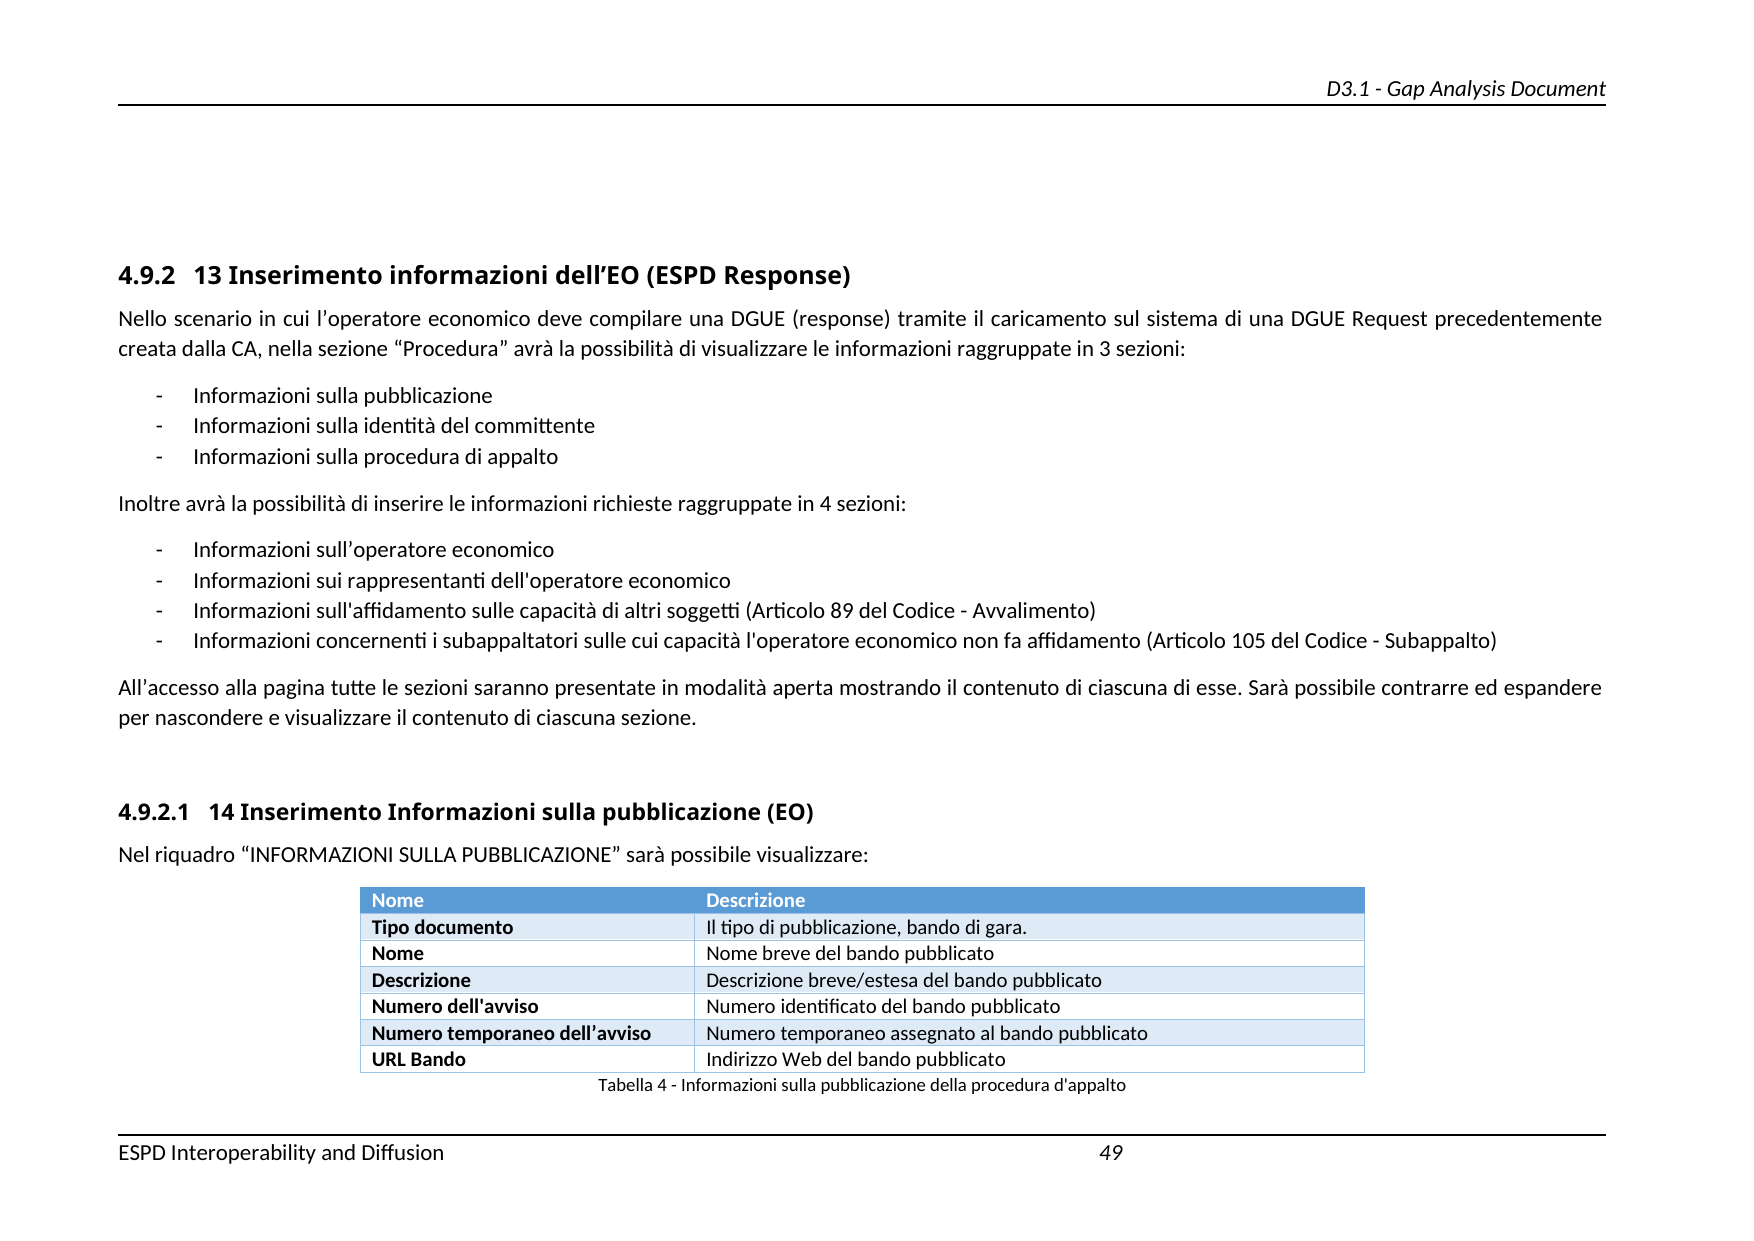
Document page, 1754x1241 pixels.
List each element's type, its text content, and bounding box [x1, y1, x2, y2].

list Informazioni sulla pubblicazione [156, 381, 1606, 409]
list Informazioni sulla procedura di appalto [156, 442, 1606, 470]
table_cell Il tipo di pubblicazione, bando di gara. [695, 914, 1364, 939]
table_cell Nome breve del bando pubblicato [695, 941, 1364, 966]
text Nello scenario in cui l’operatore economico deve compilare una DGUE (response) tramite il caricamento sul sistema di una DGUE Request precedentemente creata dalla CA, nella sezione “Procedura” avrà la possibilità di visualizzare le informazioni raggruppate in 3 sezioni: [118, 304, 1606, 362]
table_cell Descrizione [361, 967, 694, 992]
table_header Nome [361, 888, 694, 913]
table_cell Indirizzo Web del bando pubblicato [695, 1046, 1364, 1072]
list Informazioni sull’operatore economico [156, 536, 1606, 563]
table_cell Tipo documento [361, 914, 694, 939]
subtitle REF015 Inserimento Informazioni sulla pubblicazione (EO) [118, 796, 1606, 827]
table_cell Numero identificato del bando pubblicato [695, 994, 1364, 1019]
list Informazioni concernenti i subappaltatori sulle cui capacità l'operatore economico non fa affidamento (Articolo 105 del Codice - Subappalto) [156, 626, 1606, 654]
text Inoltre avrà la possibilità di inserire le informazioni richieste raggruppate in 4 sezioni: [118, 489, 1606, 517]
subtitle REF014 Inserimento informazioni dell’EO (ESPD Response) [118, 258, 1606, 292]
list Informazioni sui rappresentanti dell'operatore economico [156, 566, 1606, 594]
list Informazioni sulla identità del committente [156, 412, 1606, 439]
list Informazioni sull'affidamento sulle capacità di altri soggetti (Articolo 89 del Codice - Avvalimento) [156, 596, 1606, 624]
table_cell Nome [361, 941, 694, 966]
table_cell Numero temporaneo dell’avviso [361, 1020, 694, 1045]
table_cell Descrizione breve/estesa del bando pubblicato [695, 967, 1364, 992]
table_cell URL Bando [361, 1046, 694, 1072]
table_header Descrizione [695, 888, 1364, 913]
text All’accesso alla pagina tutte le sezioni saranno presentate in modalità aperta mostrando il contenuto di ciascuna di esse. Sarà possibile contrarre ed espandere per nascondere e visualizzare il contenuto di ciascuna sezione. [118, 673, 1606, 731]
table_cell Numero temporaneo assegnato al bando pubblicato [695, 1020, 1364, 1045]
table_cell Numero dell'avviso [361, 994, 694, 1019]
text Nel riquadro “INFORMAZIONI SULLA PUBBLICAZIONE” sarà possibile visualizzare: [118, 840, 1606, 868]
